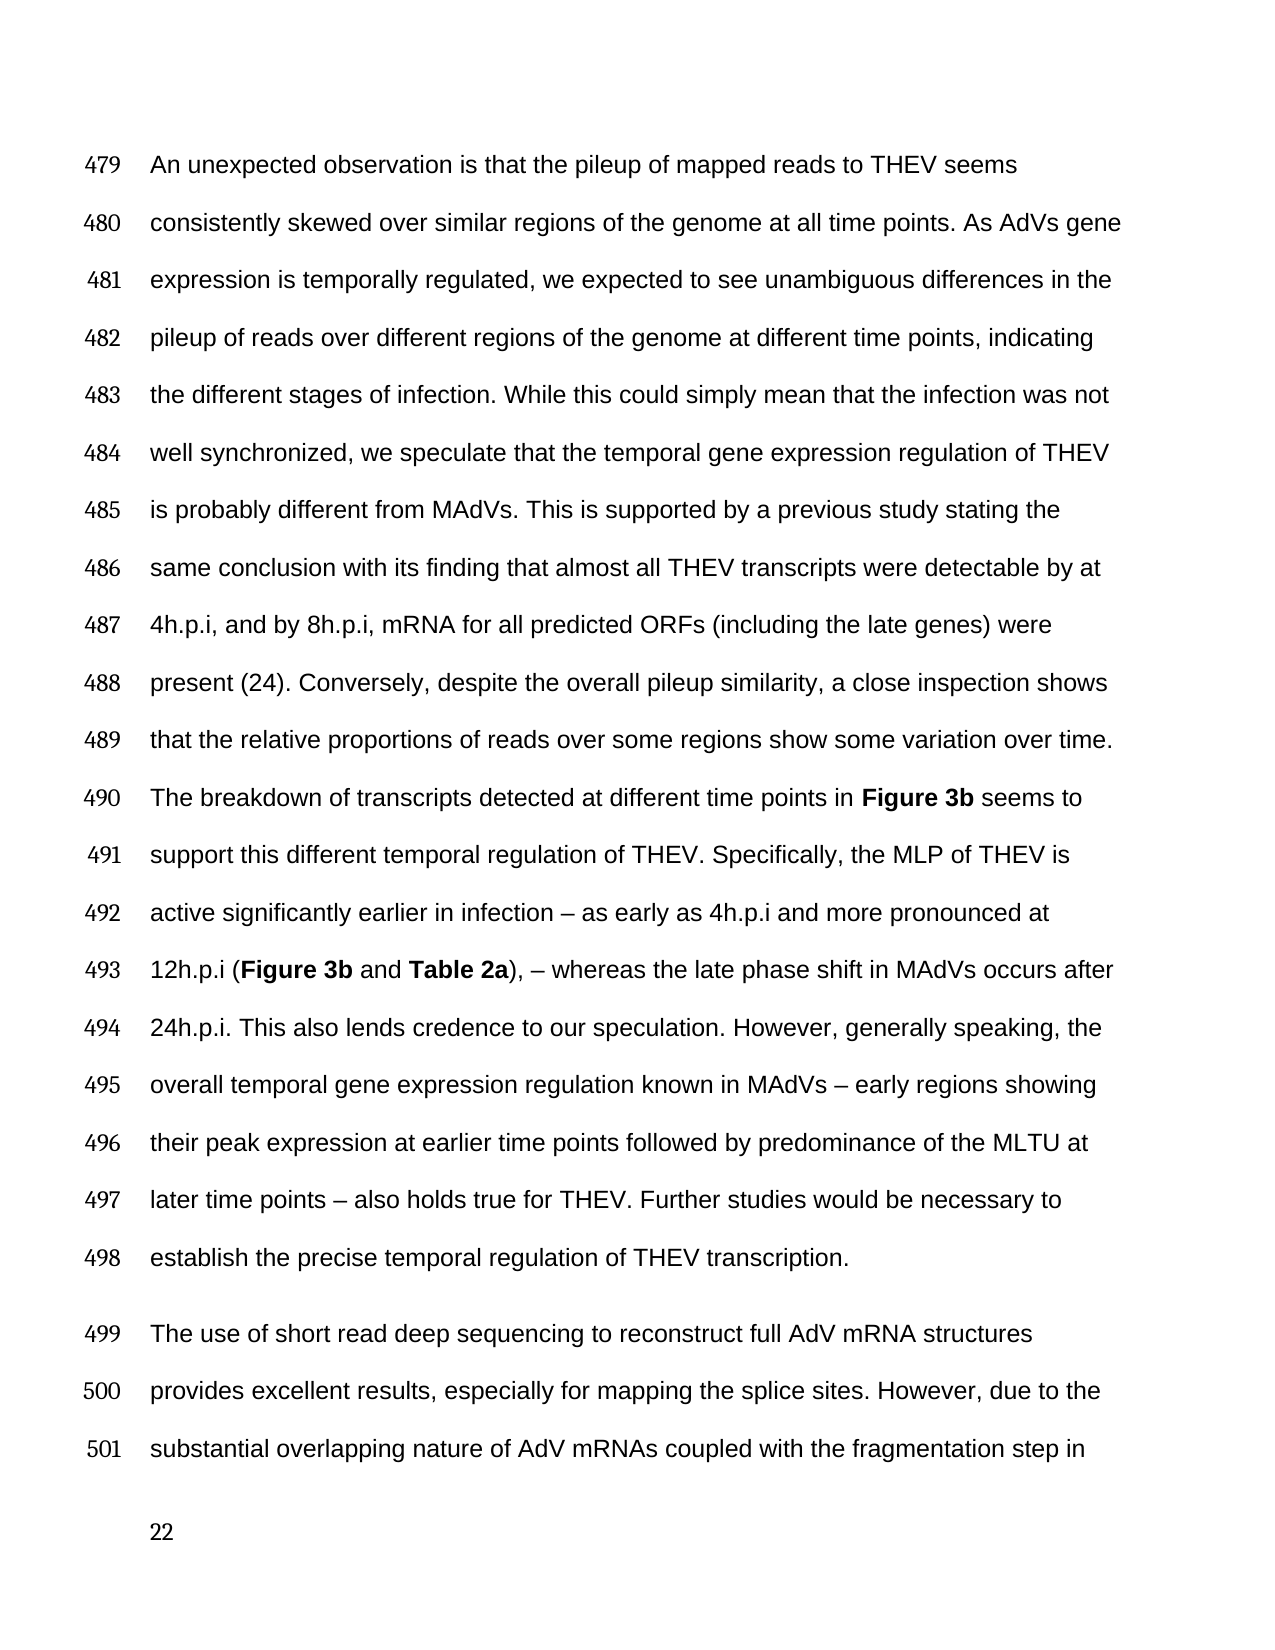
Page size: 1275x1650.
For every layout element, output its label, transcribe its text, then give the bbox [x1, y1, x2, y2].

text An unexpected observation is that the pileup of mapped reads to THEV seems consistently skewed over similar regions of the genome at all time points. As AdVs gene expression is temporally regulated, we expected to see unambiguous differences in the pileup of reads over different regions of the genome at different time points, indicating the different stages of infection. While this could simply mean that the infection was not well synchronized, we speculate that the temporal gene expression regulation of THEV is probably different from MAdVs. This is supported by a previous study stating the same conclusion with its finding that almost all THEV transcripts were detectable by at 4h.p.i, and by 8h.p.i, mRNA for all predicted ORFs (including the late genes) were present (24). Conversely, despite the overall pileup similarity, a close inspection shows that the relative proportions of reads over some regions show some variation over time. The breakdown of transcripts detected at different time points in Figure 3b seems to support this different temporal regulation of THEV. Specifically, the MLP of THEV is active significantly earlier in infection – as early as 4h.p.i and more pronounced at 12h.p.i (Figure 3b and Table 2a), – whereas the late phase shift in MAdVs occurs after 24h.p.i. This also lends credence to our speculation. However, generally speaking, the overall temporal gene expression regulation known in MAdVs – early regions showing their peak expression at earlier time points followed by predominance of the MLTU at later time points – also holds true for THEV. Further studies would be necessary to establish the precise temporal regulation of THEV transcription. [150, 150, 1125, 1271]
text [150, 1319, 1125, 1462]
